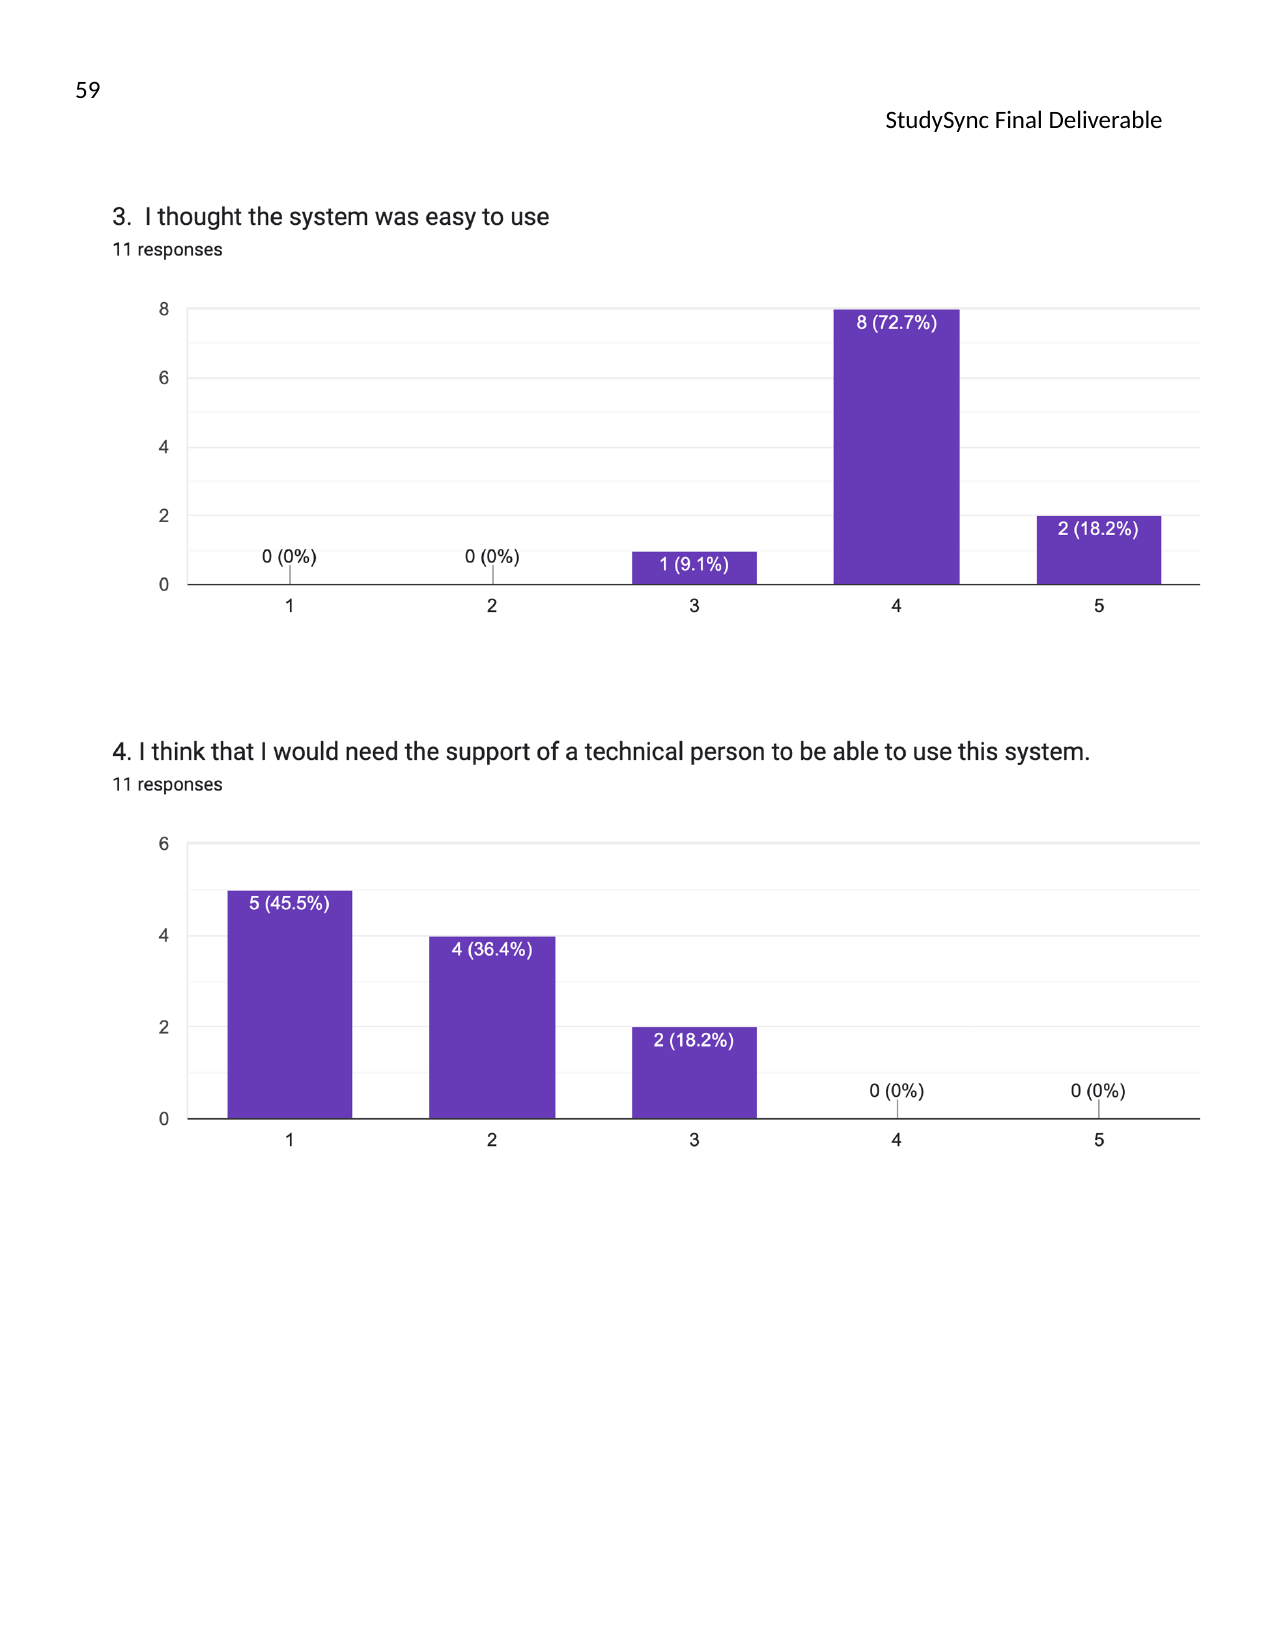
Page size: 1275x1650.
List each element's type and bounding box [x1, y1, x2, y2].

picture [75, 163, 1200, 1233]
